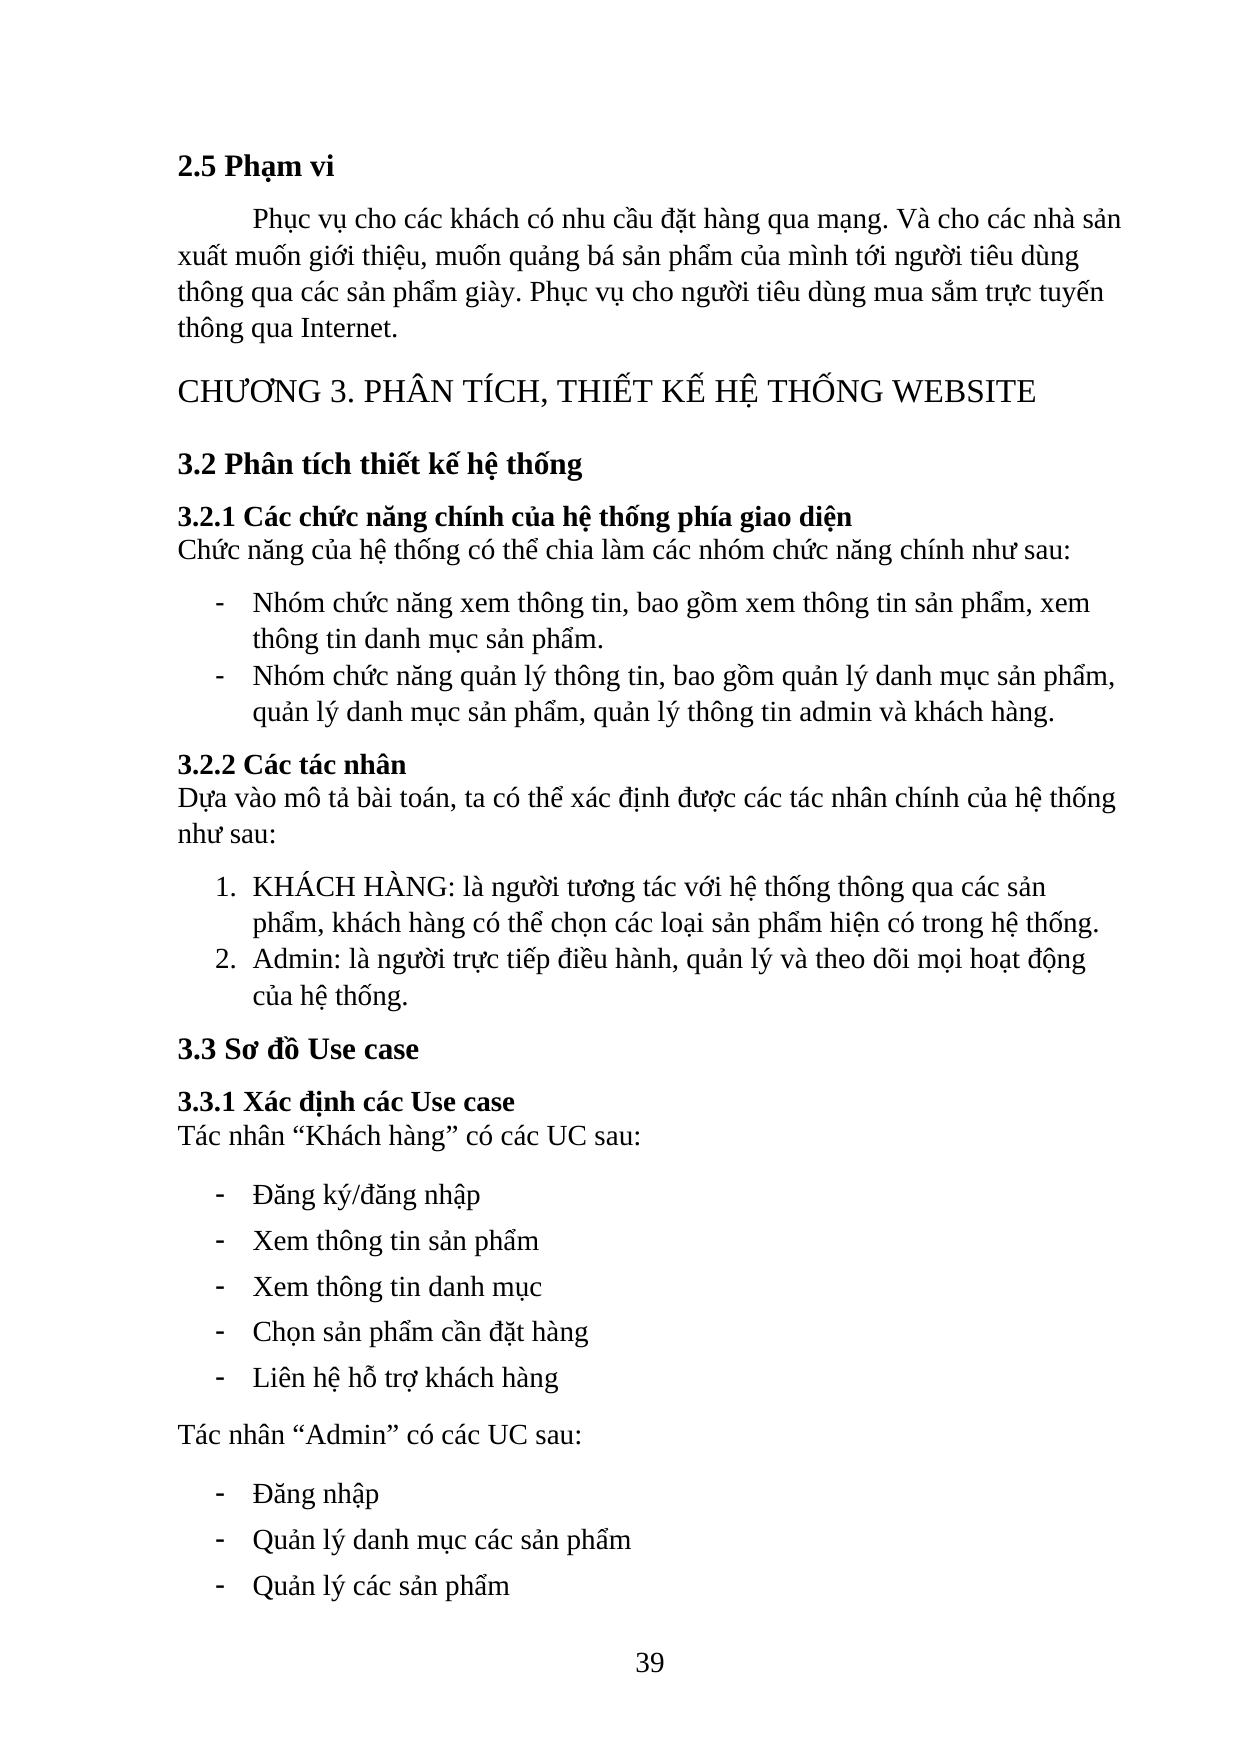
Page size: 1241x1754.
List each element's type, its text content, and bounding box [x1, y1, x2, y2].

subtitle 3.2 Phân tích thiết kế hệ thống [177, 445, 1122, 481]
list Admin: là người trực tiếp điều hành, quản lý và theo dõi mọi hoạt động của hệ thống. [215, 942, 1122, 1011]
subtitle 3.3 Sơ đồ Use case [177, 1031, 1122, 1066]
list KHÁCH HÀNG: là người tương tác với hệ thống thông qua các sản phẩm, khách hàng có thể chọn các loại sản phẩm hiện có trong hệ thống. [215, 869, 1122, 939]
subtitle 3.2.2 Các tác nhân [177, 747, 1122, 780]
list Nhóm chức năng xem thông tin, bao gồm xem thông tin sản phẩm, xem thông tin danh mục sản phẩm. [215, 585, 1122, 655]
list Xem thông tin sản phẩm [215, 1217, 1122, 1259]
text Phục vụ cho các khách có nhu cầu đặt hàng qua mạng. Và cho các nhà sản xuất muốn giới thiệu, muốn quảng bá sản phẩm của mình tới người tiêu dùng thông qua các sản phẩm giày. Phục vụ cho người tiêu dùng mua sắm trực tuyến thông qua Internet. [177, 201, 1122, 343]
list Quản lý danh mục các sản phẩm [215, 1516, 1122, 1558]
text Tác nhân “Khách hàng” có các UC sau: [177, 1118, 1122, 1151]
text Dựa vào mô tả bài toán, ta có thể xác định được các tác nhân chính của hệ thống như sau: [177, 780, 1122, 850]
list Chọn sản phẩm cần đặt hàng [215, 1308, 1122, 1351]
text Tác nhân “Admin” có các UC sau: [177, 1417, 1122, 1451]
subtitle 3.2.1 Các chức năng chính của hệ thống phía giao diện [177, 499, 1122, 532]
subtitle CHƯƠNG 3. PHÂN TÍCH, THIẾT KẾ HỆ THỐNG WEBSITE [177, 371, 1122, 409]
list Đăng nhập [215, 1470, 1122, 1512]
list Quản lý các sản phẩm [215, 1562, 1122, 1604]
subtitle 2.5 Phạm vi [177, 148, 1122, 184]
list Đăng ký/đăng nhập [215, 1171, 1122, 1213]
text Chức năng của hệ thống có thể chia làm các nhóm chức năng chính như sau: [177, 532, 1122, 566]
list Xem thông tin danh mục [215, 1262, 1122, 1305]
list Nhóm chức năng quản lý thông tin, bao gồm quản lý danh mục sản phẩm, quản lý danh mục sản phẩm, quản lý thông tin admin và khách hàng. [215, 658, 1122, 727]
subtitle 3.3.1 Xác định các Use case [177, 1084, 1122, 1118]
list Liên hệ hỗ trợ khách hàng [215, 1354, 1122, 1397]
